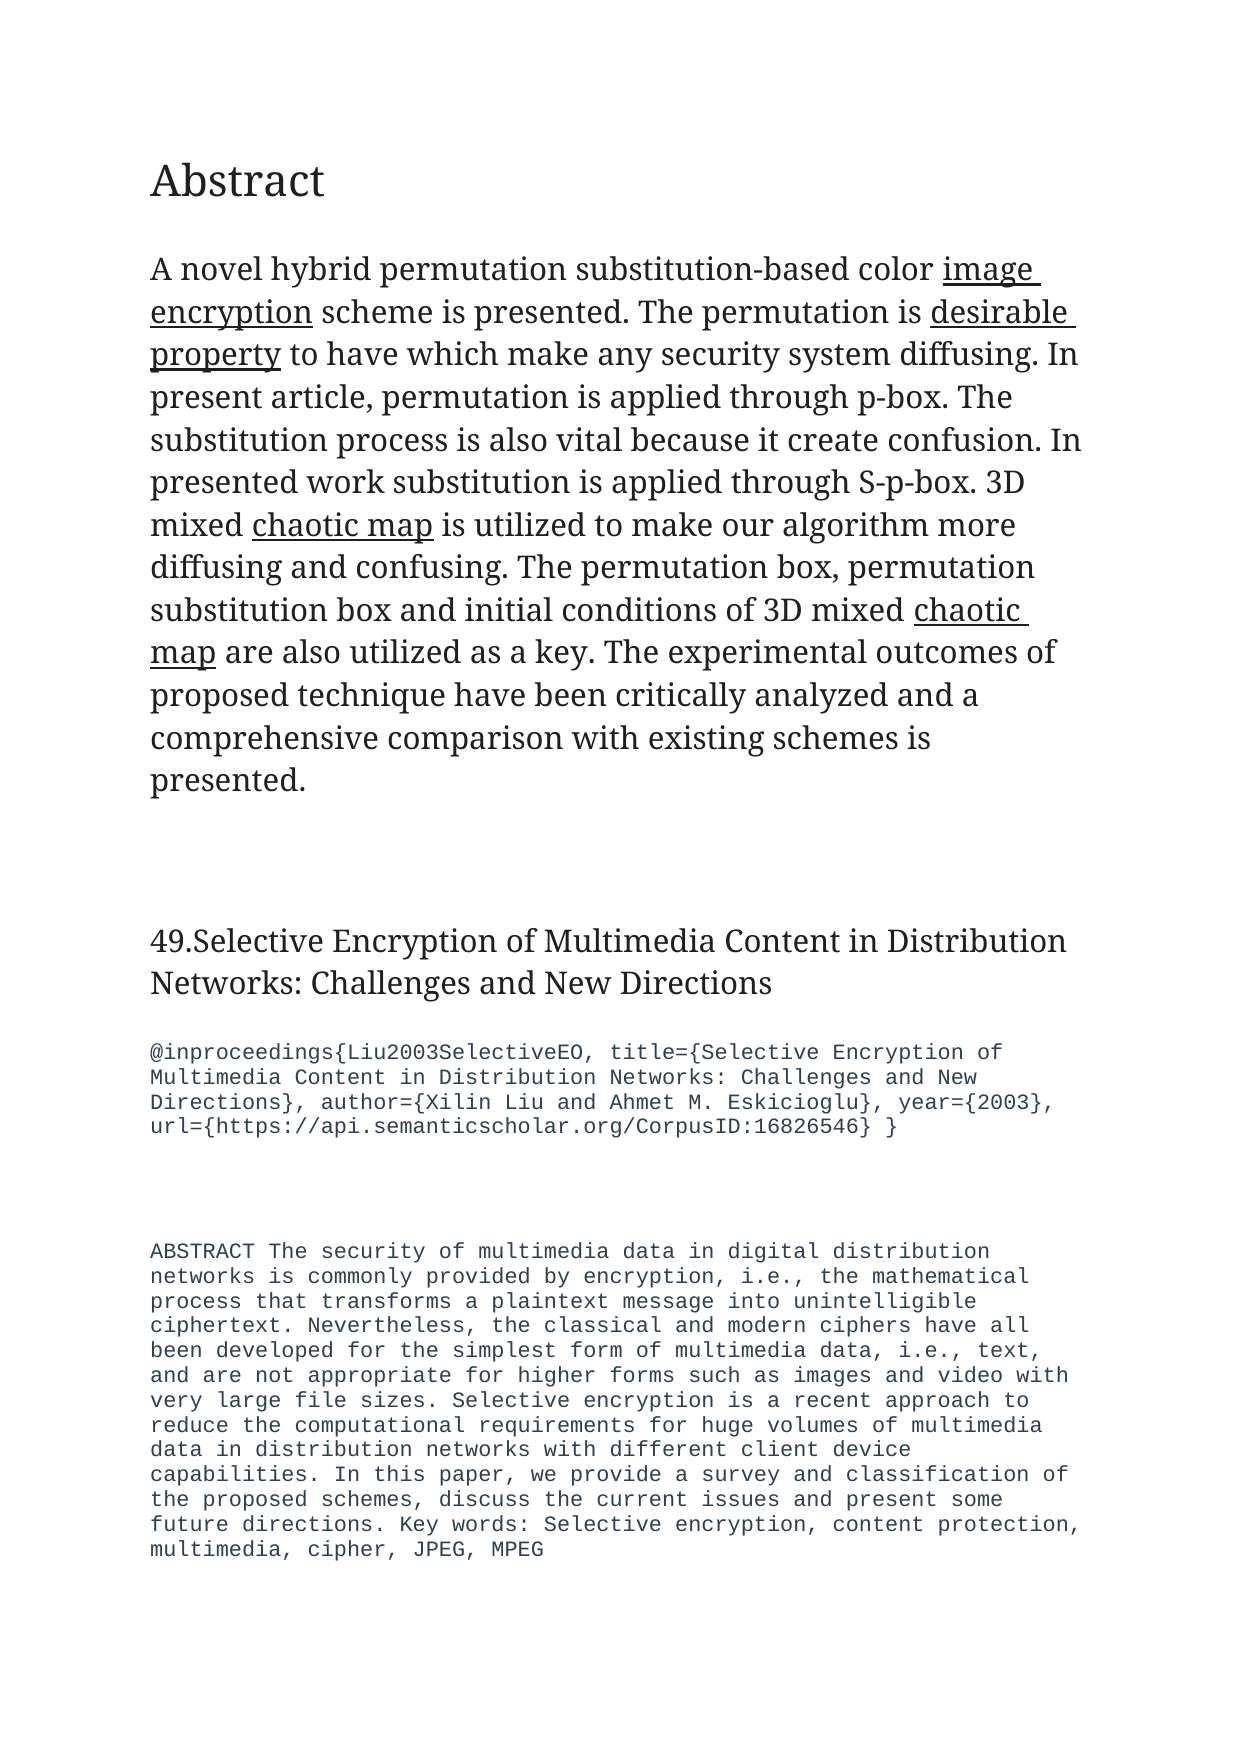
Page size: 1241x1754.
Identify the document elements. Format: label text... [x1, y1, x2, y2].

subtitle Abstract [150, 150, 1090, 209]
text @inproceedings{Liu2003SelectiveEO, title={Selective Encryption of Multimedia Content in Distribution Networks: Challenges and New Directions}, author={Xilin Liu and Ahmet M. Eskicioglu}, year={2003}, url={https://api.semanticscholar.org/CorpusID:16826546} } [898, 1041, 1090, 1140]
text ABSTRACT The security of multimedia data in digital distribution networks is commonly provided by encryption, i.e., the mathematical process that transforms a plaintext message into unintelligible ciphertext. Nevertheless, the classical and modern ciphers have all been developed for the simplest form of multimedia data, i.e., text, and are not appropriate for higher forms such as images and video with very large file sizes. Selective encryption is a recent approach to reduce the computational requirements for huge volumes of multimedia data in distribution networks with different client device capabilities. In this paper, we provide a survey and classification of the proposed schemes, discuss the current issues and present some future directions. Key words: Selective encryption, content protection, multimedia, cipher, JPEG, MPEG [150, 1240, 1090, 1562]
text 49.Selective Encryption of Multimedia Content in Distribution Networks: Challenges and New Directions [150, 918, 1090, 1004]
text A novel hybrid permutation substitution-based color image encryption scheme is presented. The permutation is desirable property to have which make any security system diffusing. In present article, permutation is applied through p-box. The substitution process is also vital because it create confusion. In presented work substitution is applied through S-p-box. 3D mixed chaotic map is utilized to make our algorithm more diffusing and confusing. The permutation box, permutation substitution box and initial conditions of 3D mixed chaotic map are also utilized as a key. The experimental outcomes of proposed technique have been critically analyzed and a comprehensive comparison with existing schemes is presented. [150, 247, 1090, 801]
